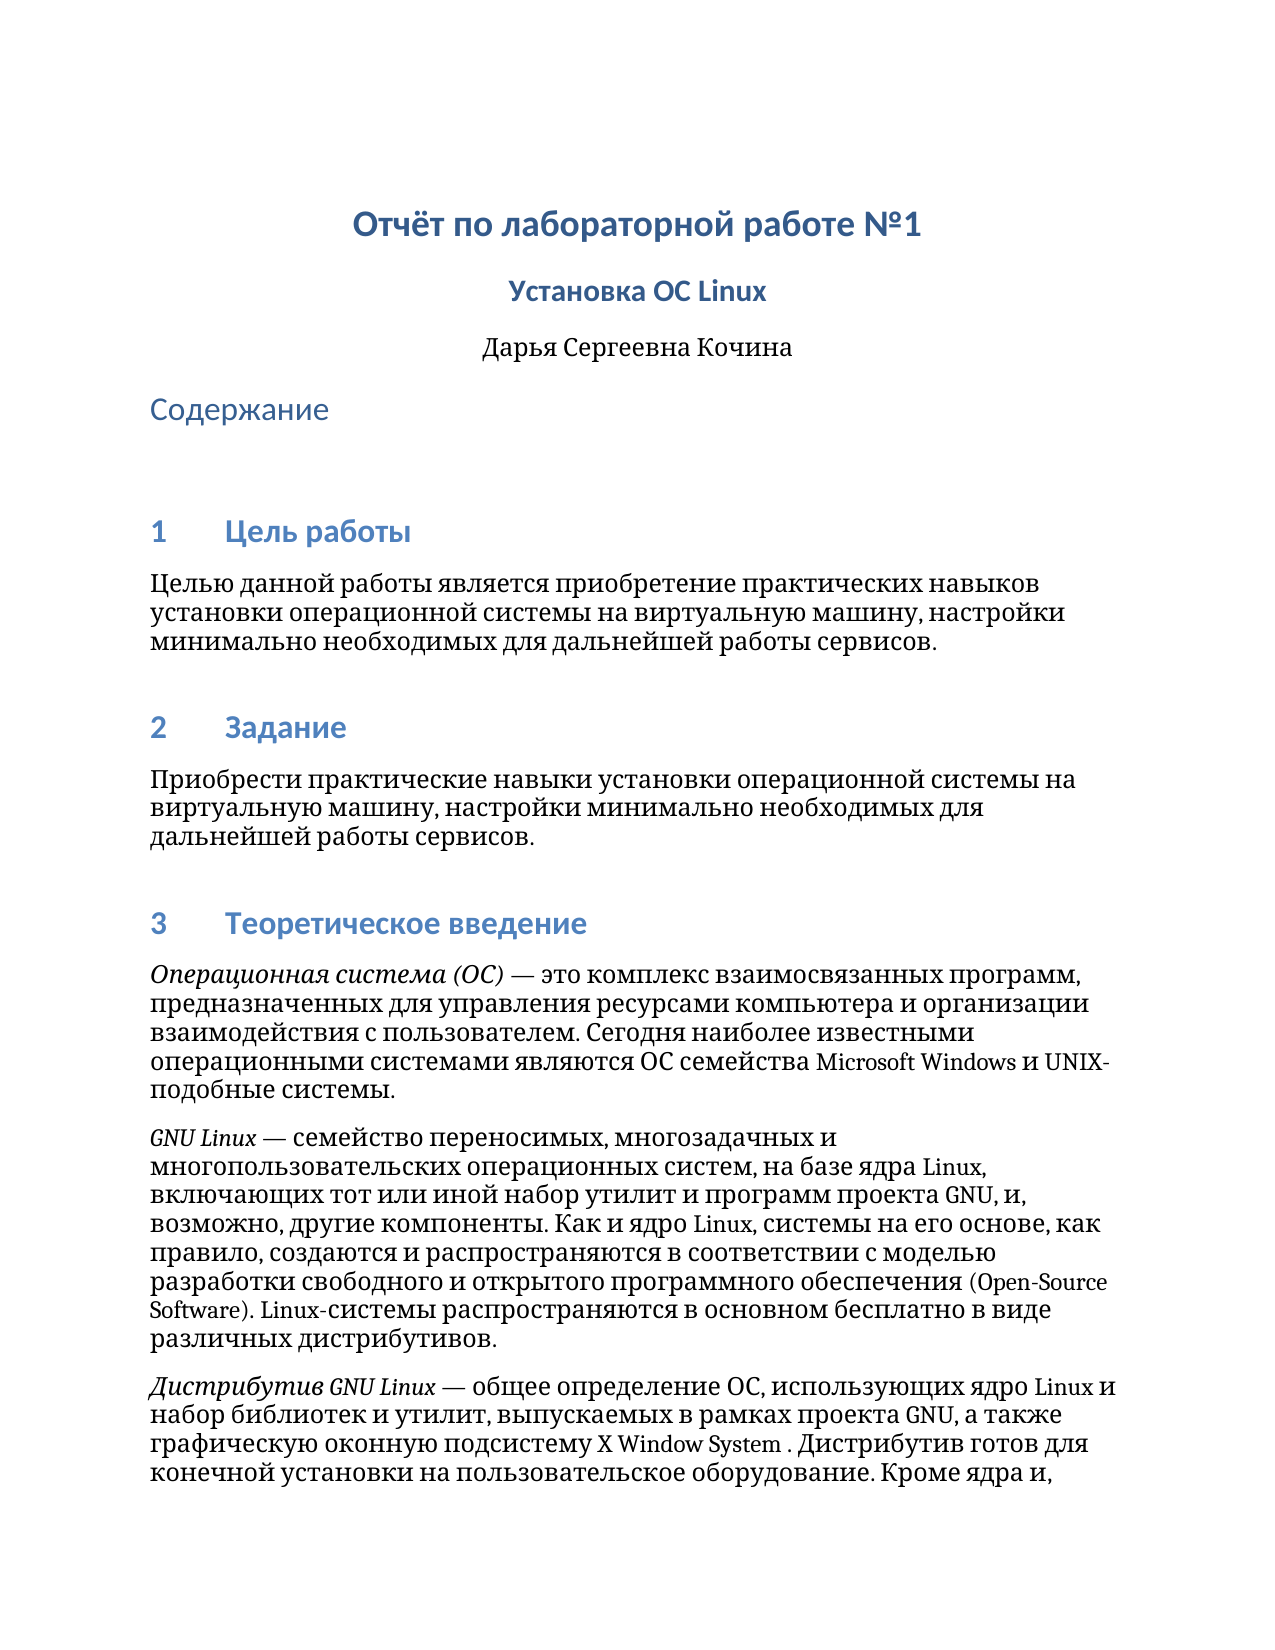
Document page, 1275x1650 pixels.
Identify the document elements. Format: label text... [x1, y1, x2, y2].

subtitle 3 Теоретическое введение [150, 902, 1125, 943]
text Операционная система (ОС) — это комплекс взаимосвязанных программ, предназначенных для управления ресурсами компьютера и организации взаимодействия с пользователем. Сегодня наиболее известными операционными системами являются ОС семейства Microsoft Windows и UNIX-подобные системы. [150, 961, 1125, 1105]
text GNU Linux — семейство переносимых, многозадачных и многопользовательских операционных систем, на базе ядра Linux, включающих тот или иной набор утилит и программ проекта GNU, и, возможно, другие компоненты. Как и ядро Linux, системы на его основе, как правило, создаются и распространяются в соответствии с моделью разработки свободного и открытого программного обеспечения (Open-Source Software). Linux-системы распространяются в основном бесплатно в виде различных дистрибутивов. [150, 1124, 1125, 1354]
subtitle Установка ОС Linux [150, 271, 1125, 309]
subtitle 2 Задание [150, 706, 1125, 747]
text Целью данной работы является приобретение практических навыков установки операционной системы на виртуальную машину, настройки минимально необходимых для дальнейшей работы сервисов. [150, 570, 1125, 656]
text Приобрести практические навыки установки операционной системы на виртуальную машину, настройки минимально необходимых для дальнейшей работы сервисов. [150, 766, 1125, 852]
title Отчёт по лабораторной работе №1 [150, 200, 1125, 246]
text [150, 1373, 1125, 1488]
text Дарья Сергеевна Кочина [150, 334, 1125, 363]
subtitle 1 Цель работы [150, 510, 1125, 551]
